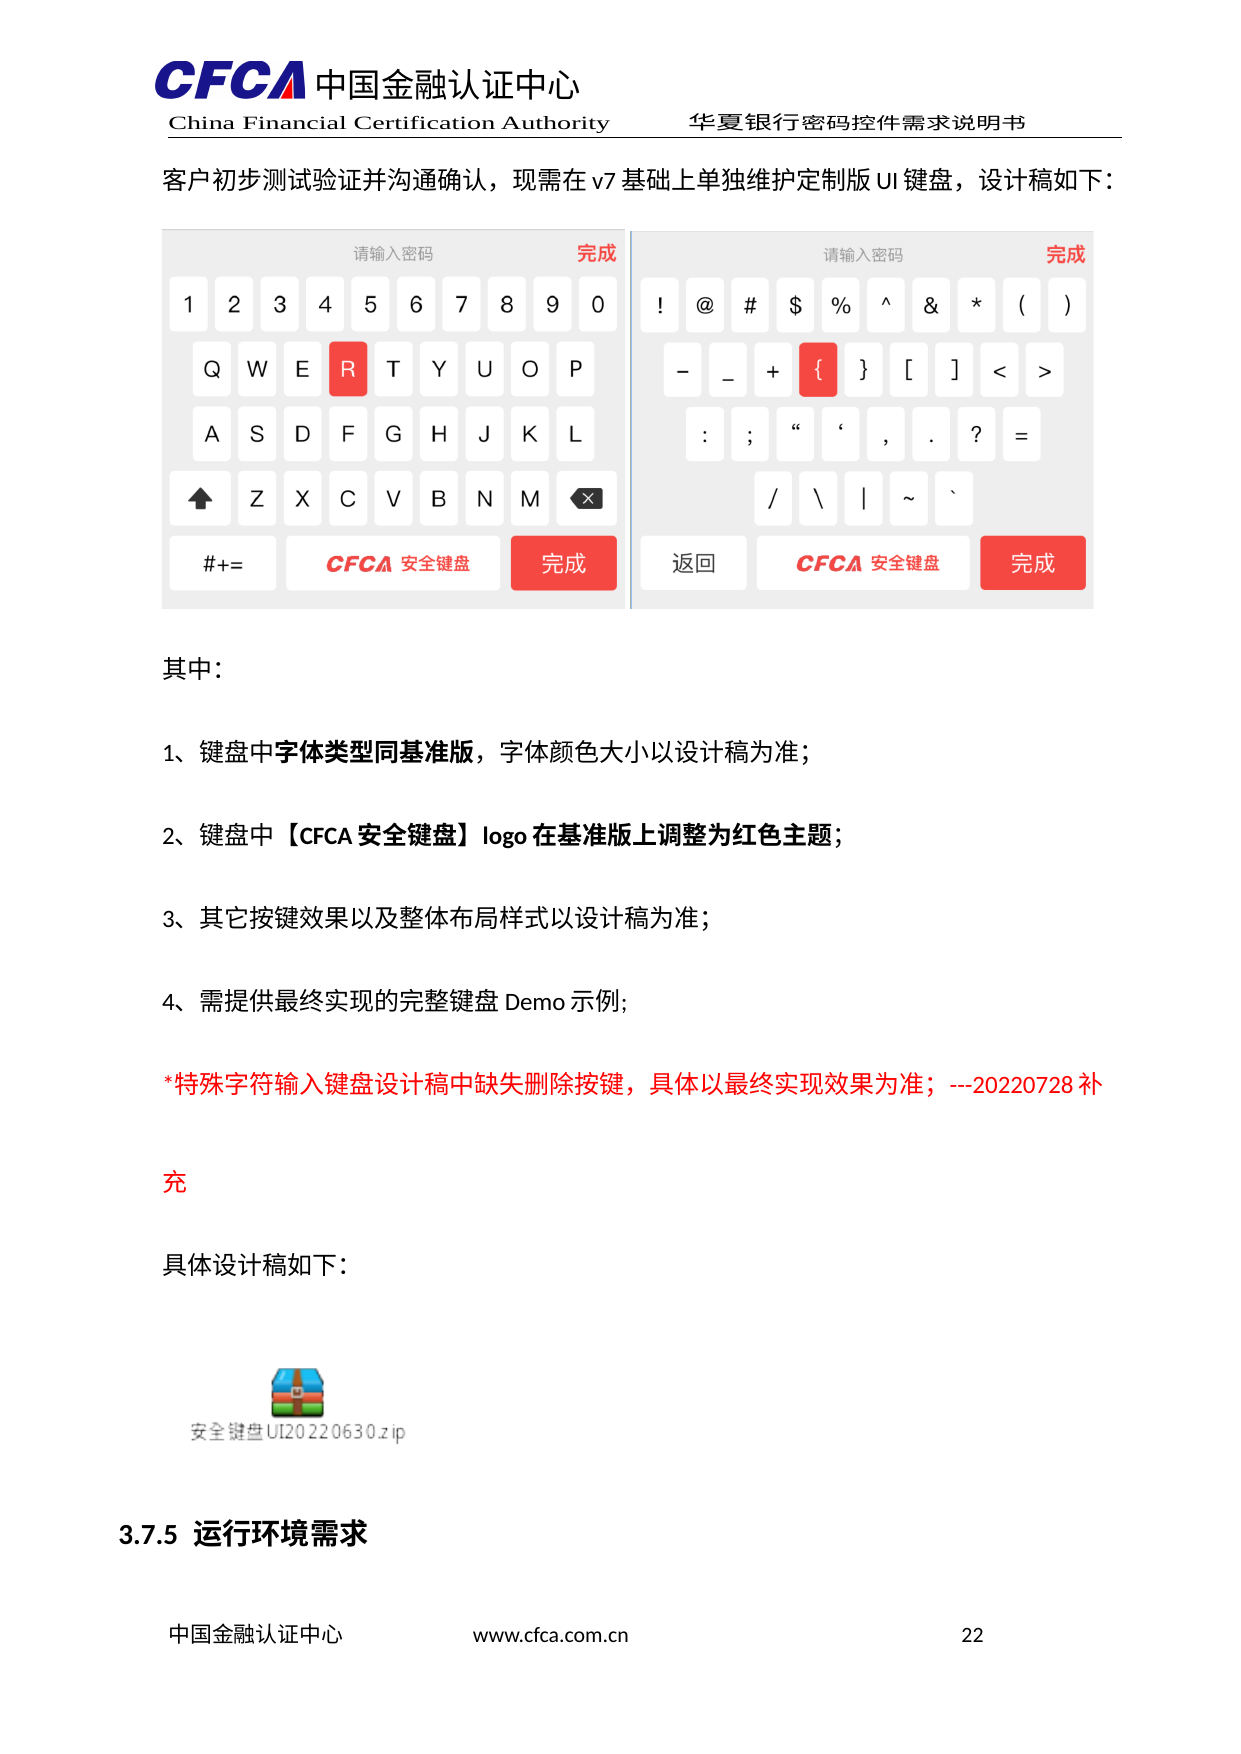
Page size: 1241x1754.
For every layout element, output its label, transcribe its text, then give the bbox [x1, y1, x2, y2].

list 具体设计稿如下： [162, 1231, 1122, 1296]
picture [630, 231, 1094, 609]
list 3、其它按键效果以及整体布局样式以设计稿为准； [162, 884, 1122, 949]
list 1、键盘中字体类型同基准版，字体颜色大小以设计稿为准； [162, 718, 1122, 783]
list *特殊字符输入键盘设计稿中缺失删除按键，具体以最终实现效果为准；---20220728补充 [162, 1050, 1122, 1213]
list 其中： [162, 635, 1122, 700]
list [162, 146, 1122, 211]
list 4、需提供最终实现的完整键盘Demo示例; [162, 967, 1122, 1032]
picture [161, 229, 625, 609]
list 2、键盘中【CFCA安全键盘】logo在基准版上调整为红色主题； [162, 801, 1122, 866]
picture [155, 61, 306, 99]
subtitle 运行环境需求 [118, 1499, 1122, 1564]
